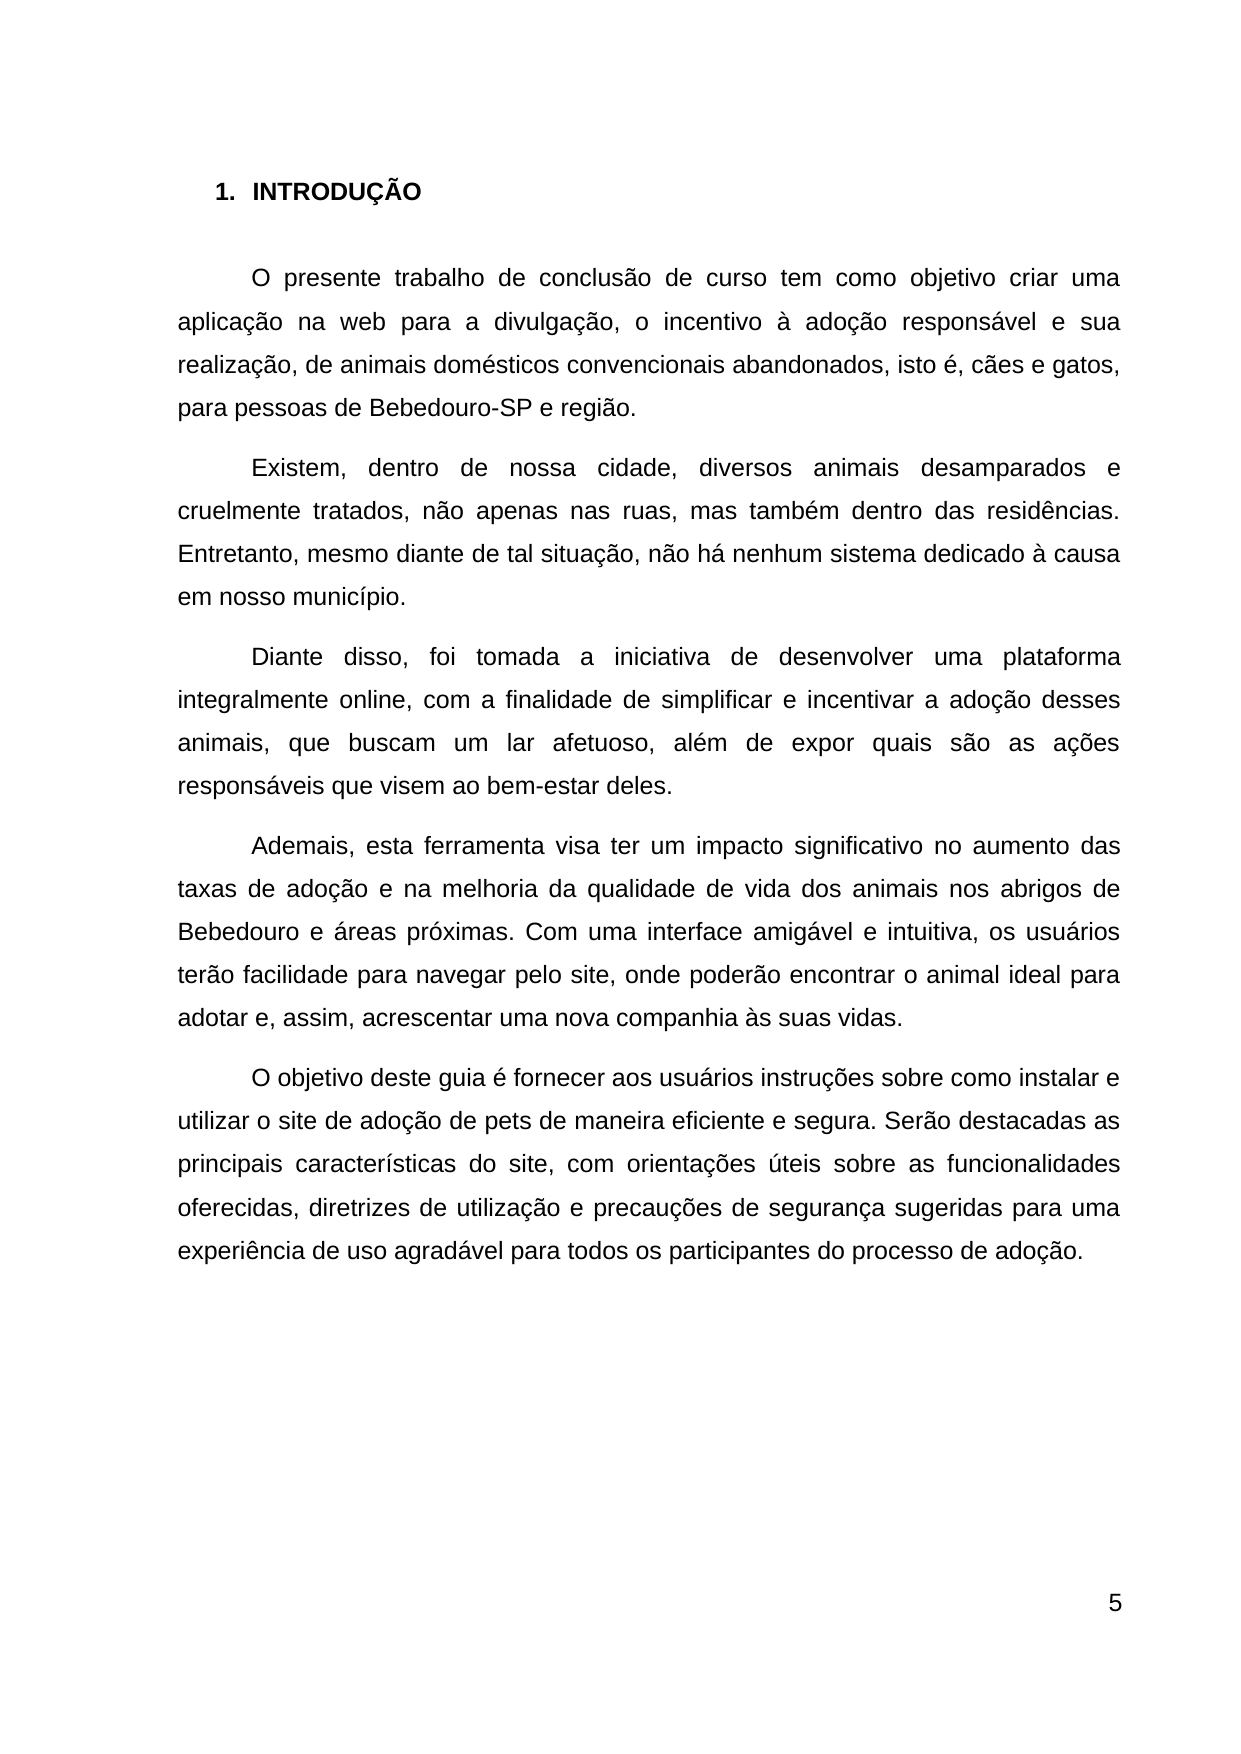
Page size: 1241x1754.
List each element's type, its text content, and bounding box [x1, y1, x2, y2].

text Existem, dentro de nossa cidade, diversos animais desamparados e cruelmente tratados, não apenas nas ruas, mas também dentro das residências. Entretanto, mesmo diante de tal situação, não há nenhum sistema dedicado à causa em nosso município. [177, 453, 1122, 611]
text Ademais, esta ferramenta visa ter um impacto significativo no aumento das taxas de adoção e na melhoria da qualidade de vida dos animais nos abrigos de Bebedouro e áreas próximas. Com uma interface amigável e intuitiva, os usuários terão facilidade para navegar pelo site, onde poderão encontrar o animal ideal para adotar e, assim, acrescentar uma nova companhia às suas vidas. [177, 831, 1122, 1032]
subtitle INTRODUÇÃO [215, 177, 1122, 249]
text O presente trabalho de conclusão de curso tem como objetivo criar uma aplicação na web para a divulgação, o incentivo à adoção responsável e sua realização, de animais domésticos convencionais abandonados, isto é, cães e gatos, para pessoas de Bebedouro-SP e região. [177, 263, 1122, 422]
text Diante disso, foi tomada a iniciativa de desenvolver uma plataforma integralmente online, com a finalidade de simplificar e incentivar a adoção desses animais, que buscam um lar afetuoso, além de expor quais são as ações responsáveis que visem ao bem-estar deles. [177, 642, 1122, 800]
text O objetivo deste guia é fornecer aos usuários instruções sobre como instalar e utilizar o site de adoção de pets de maneira eficiente e segura. Serão destacadas as principais características do site, com orientações úteis sobre as funcionalidades oferecidas, diretrizes de utilização e precauções de segurança sugeridas para uma experiência de uso agradável para todos os participantes do processo de adoção. [177, 1063, 1122, 1264]
